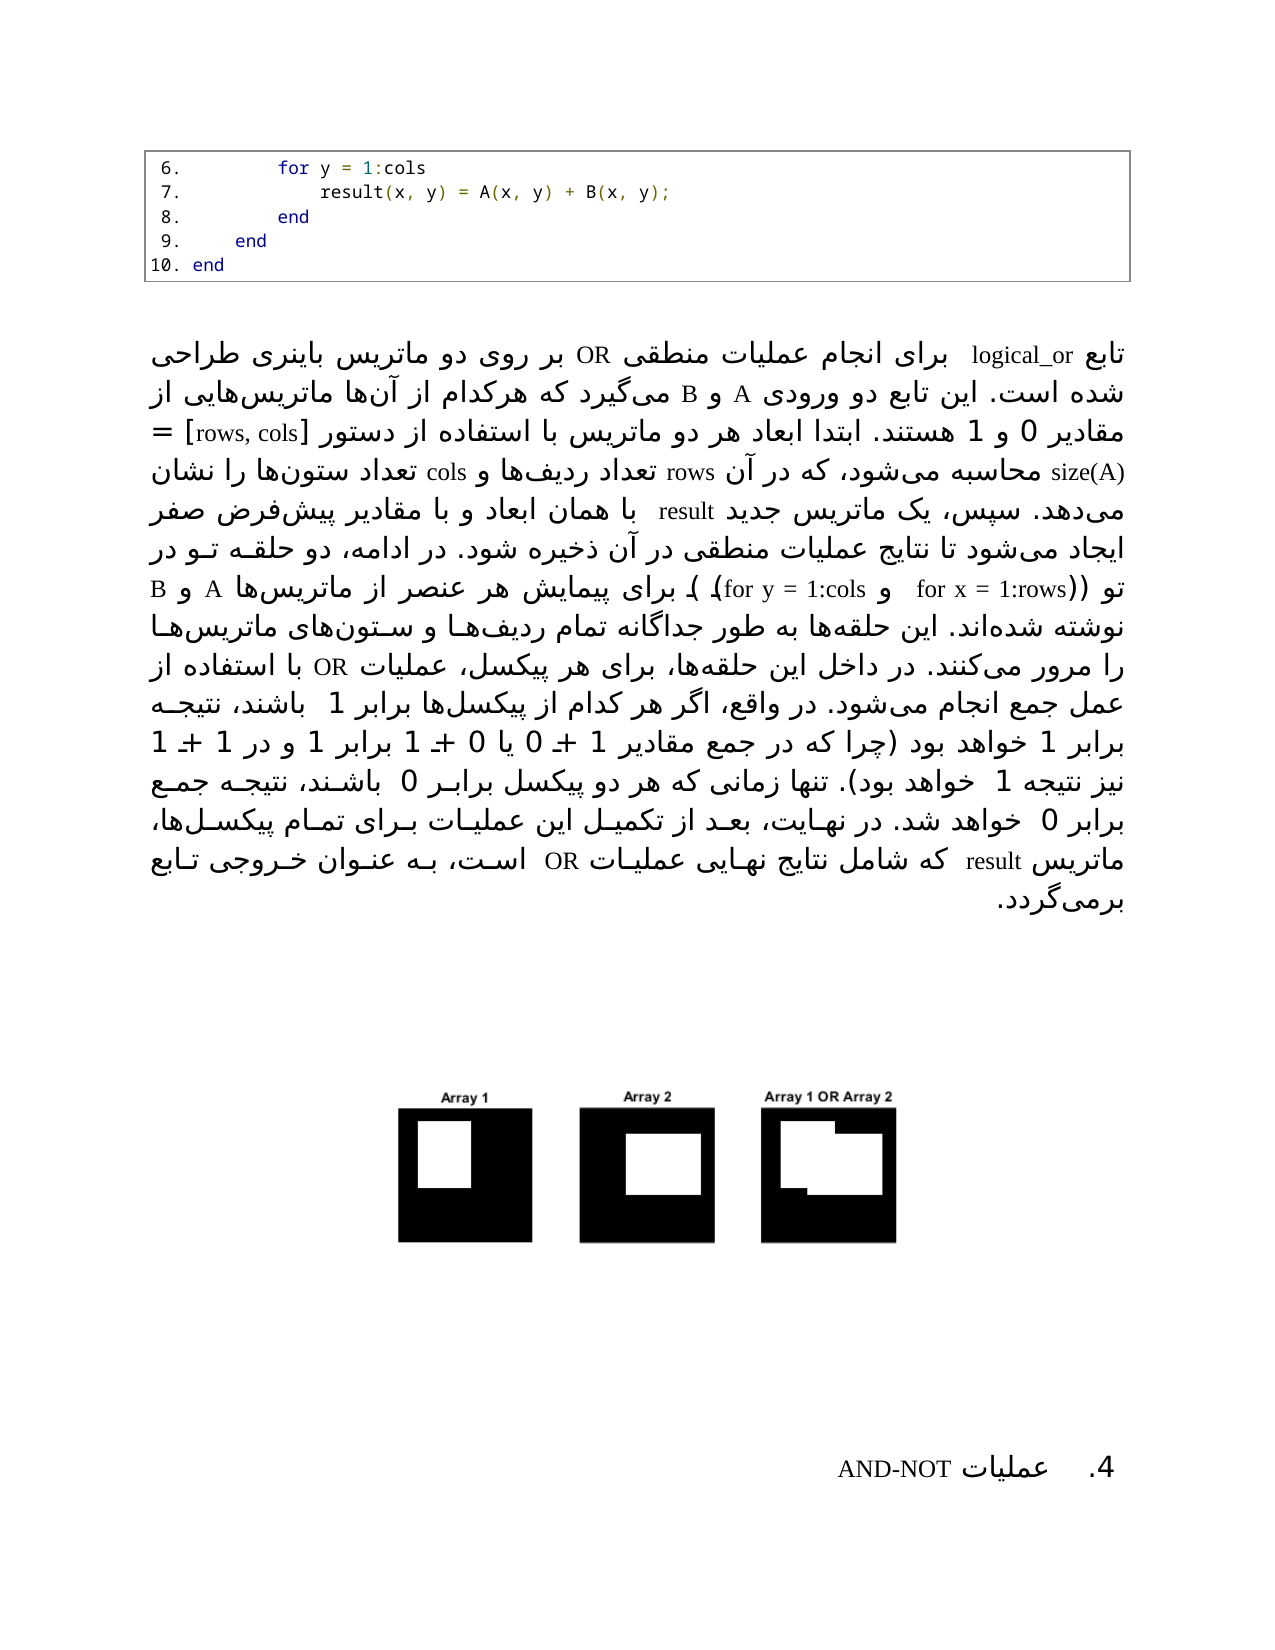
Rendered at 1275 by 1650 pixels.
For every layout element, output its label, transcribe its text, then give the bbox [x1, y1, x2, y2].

text 10. end [146, 247, 1129, 281]
text تابع logical_or برای انجام عملیات منطقی OR بر روی دو ماتریس باینری طراحی شده است. این تابع دو ورودی A و B می‌گیرد که هرکدام از آن‌ها ماتریس‌هایی از مقادیر 0 و 1 هستند. ابتدا ابعاد هر دو ماتریس با استفاده از دستور [rows, cols] = size(A) محاسبه می‌شود، که در آن rows تعداد ردیف‌ها و cols تعداد ستون‌ها را نشان می‌دهد. سپس، یک ماتریس جدید result با همان ابعاد و با مقادیر پیش‌فرض صفر ایجاد می‌شود تا نتایج عملیات منطقی در آن ذخیره شود. در ادامه، دو حلقه تو در تو ((for x = 1:rows و for y = 1:cols) ) برای پیمایش هر عنصر از ماتریس‌ها A و B نوشته شده‌اند. این حلقه‌ها به طور جداگانه تمام ردیف‌ها و ستون‌های ماتریس‌ها را مرور می‌کنند. در داخل این حلقه‌ها، برای هر پیکسل، عملیات OR با استفاده از عمل جمع انجام می‌شود. در واقع، اگر هر کدام از پیکسل‌ها برابر 1 باشند، نتیجه برابر 1 خواهد بود (چرا که در جمع مقادیر 1 + 0 یا 0 + 1 برابر 1 و در 1 + 1 نیز نتیجه 1 خواهد بود). تنها زمانی که هر دو پیکسل برابر 0 باشند، نتیجه جمع برابر 0 خواهد شد. در نهایت، بعد از تکمیل این عملیات برای تمام پیکسل‌ها، ماتریس result که شامل نتایج نهایی عملیات OR است، به عنوان خروجی تابع برمی‌گردد. [150, 336, 1125, 916]
text 9. end [150, 228, 1125, 247]
list عملیات AND-NOT [150, 1450, 1087, 1484]
text 7. result(x, y) = A(x, y) + B(x, y); [150, 180, 1125, 204]
text 8. end [150, 204, 1125, 228]
text 6. for y = 1:cols [146, 152, 1129, 180]
picture [314, 941, 961, 1426]
